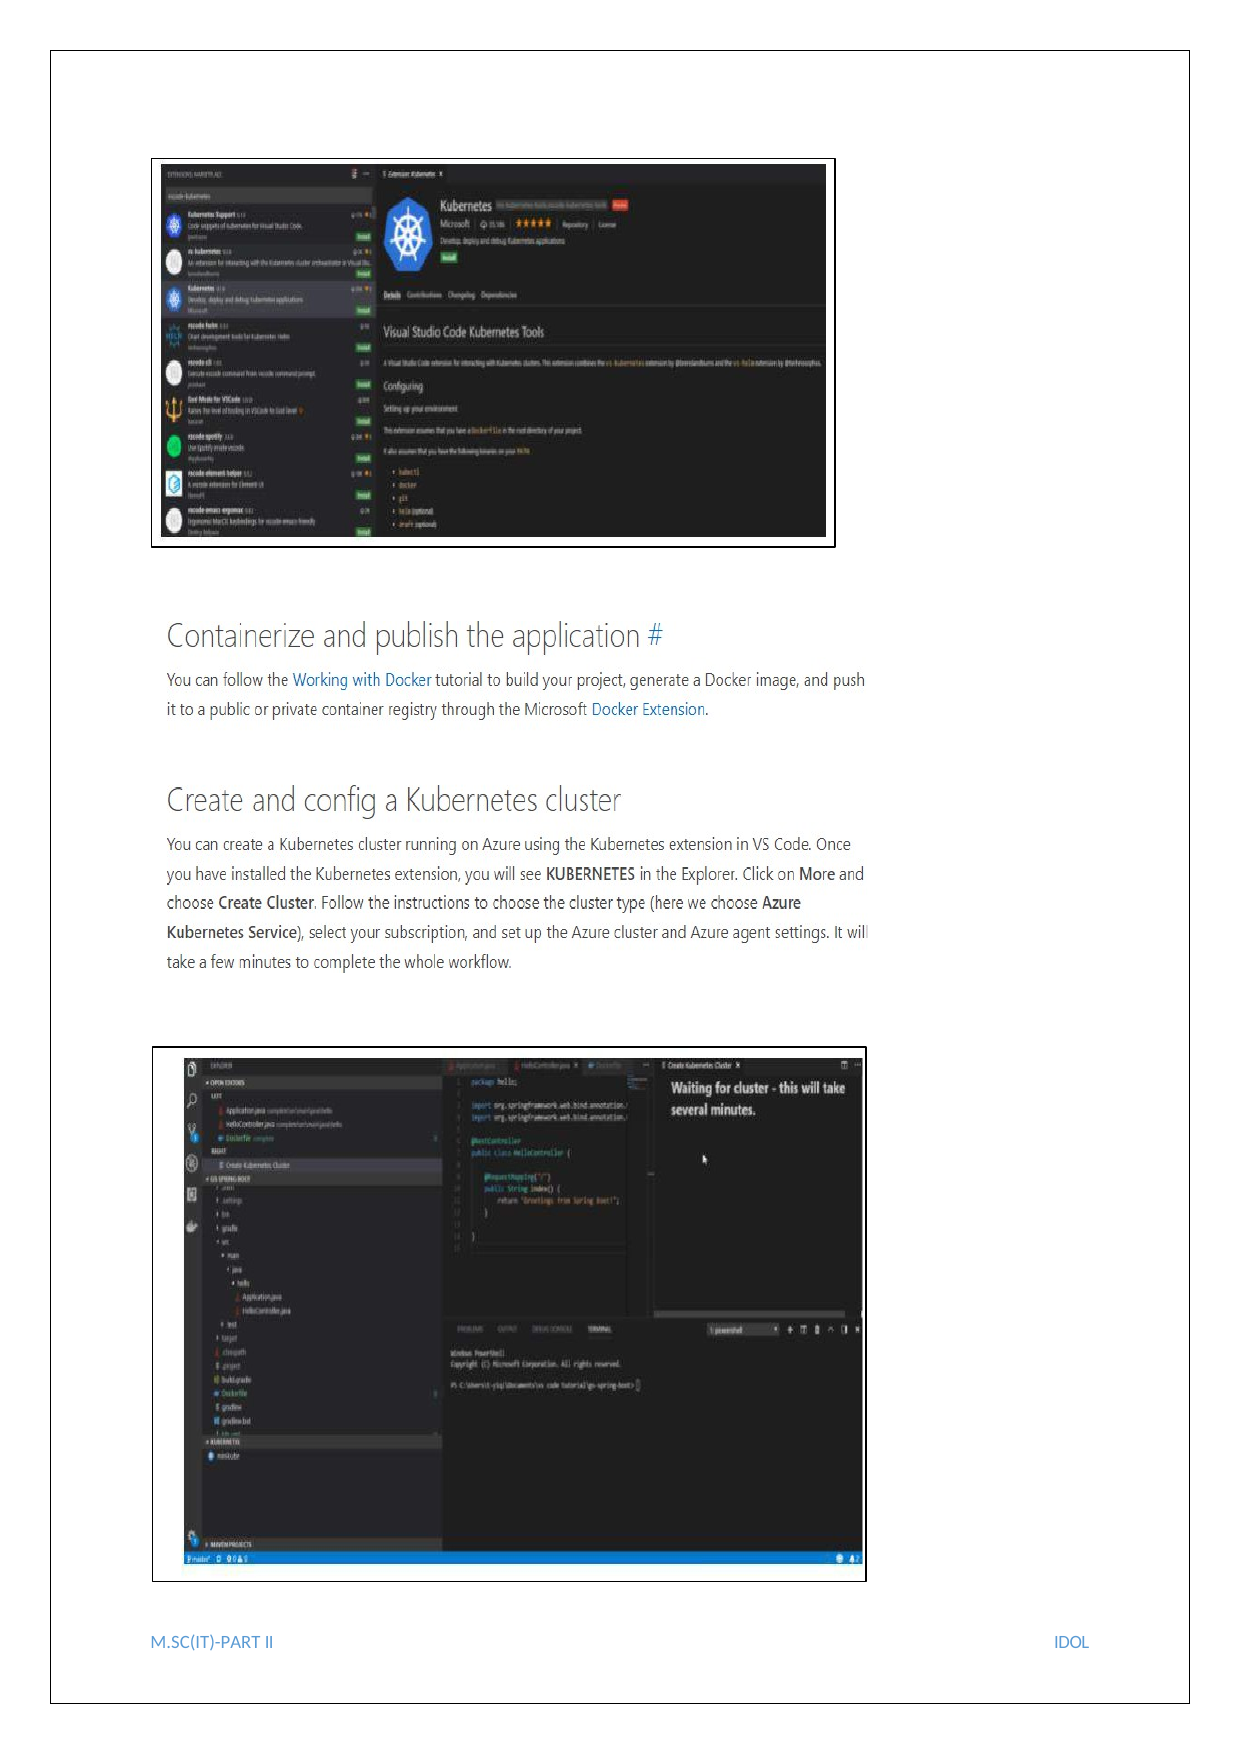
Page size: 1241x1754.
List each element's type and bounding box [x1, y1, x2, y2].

picture [166, 621, 868, 973]
picture [157, 159, 826, 546]
picture [181, 1048, 863, 1578]
